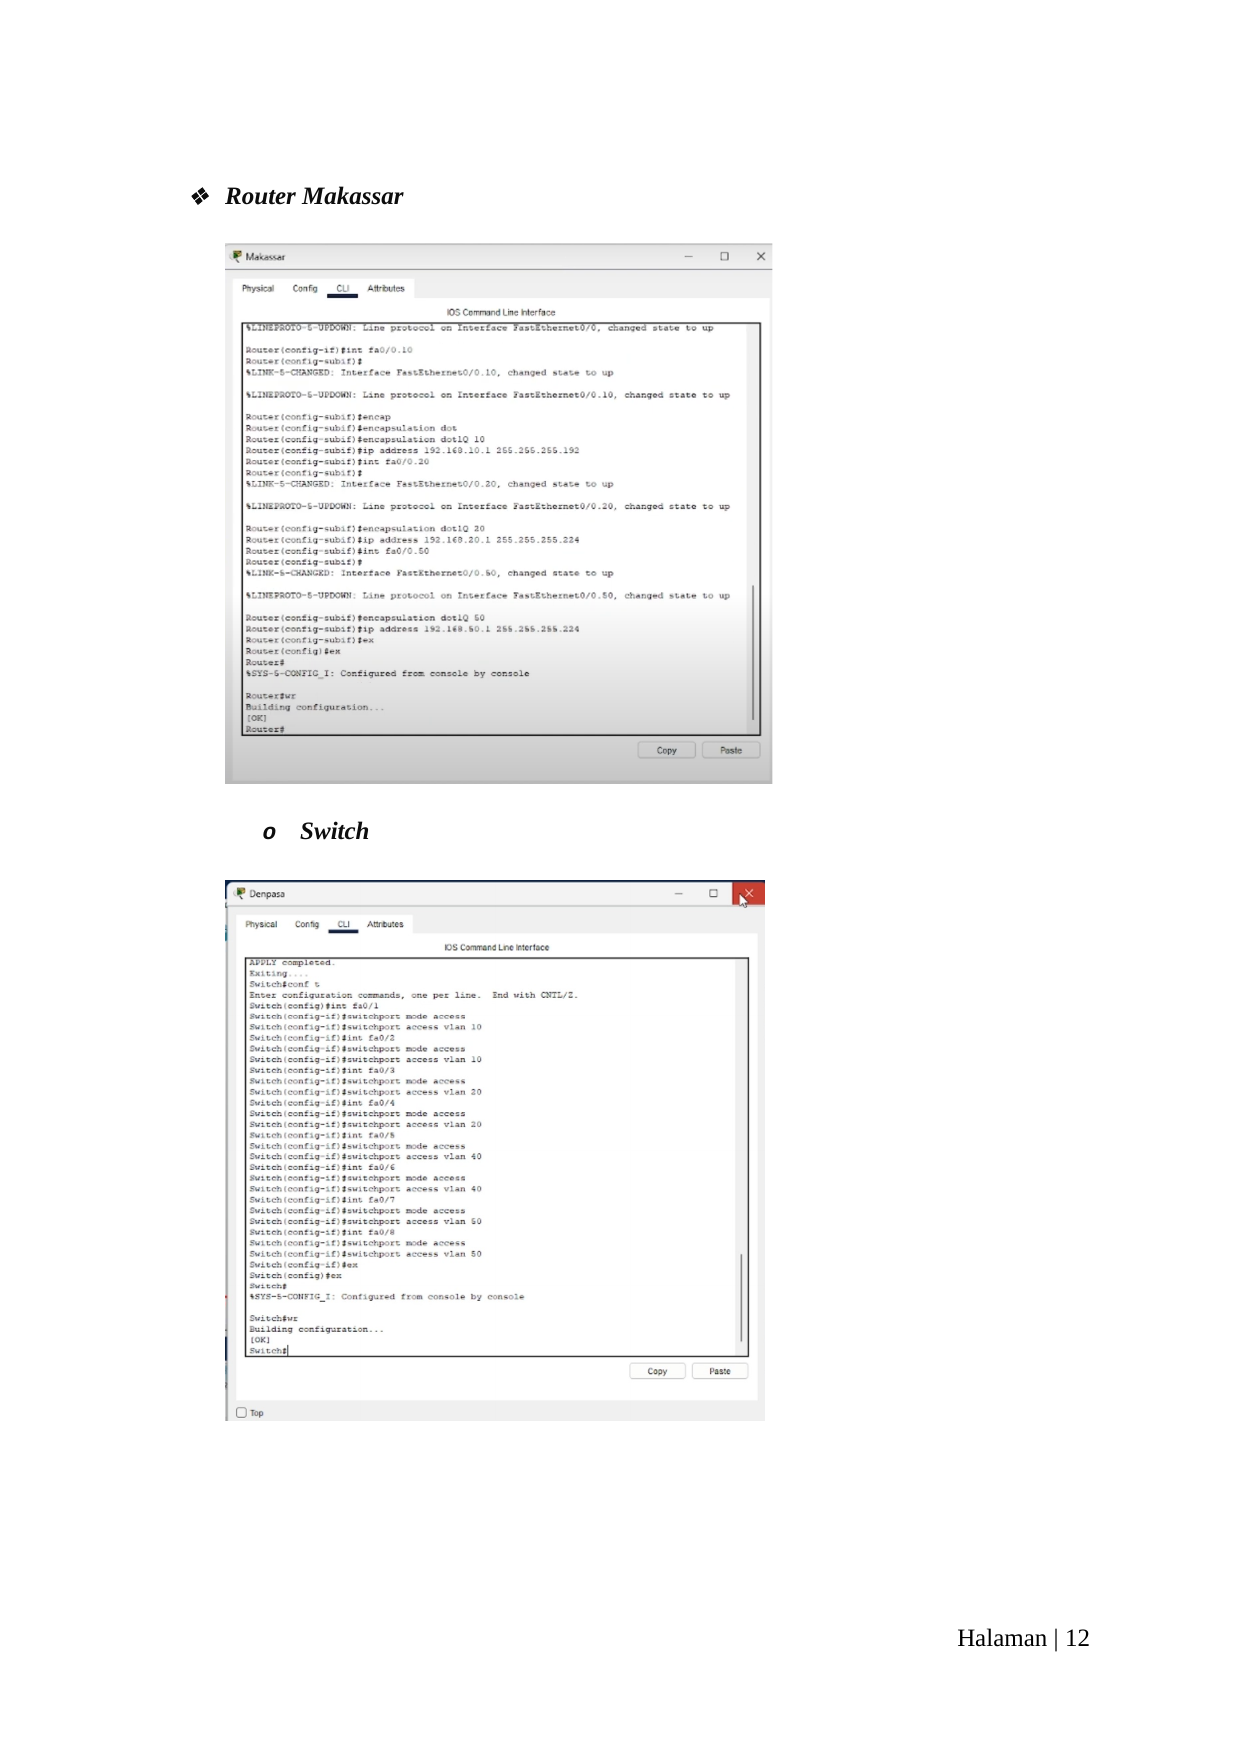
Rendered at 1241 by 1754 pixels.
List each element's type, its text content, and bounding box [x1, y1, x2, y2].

list Switch [262, 816, 1089, 847]
picture [225, 243, 773, 784]
picture [225, 880, 765, 1421]
list Router Makassar [187, 181, 1089, 210]
